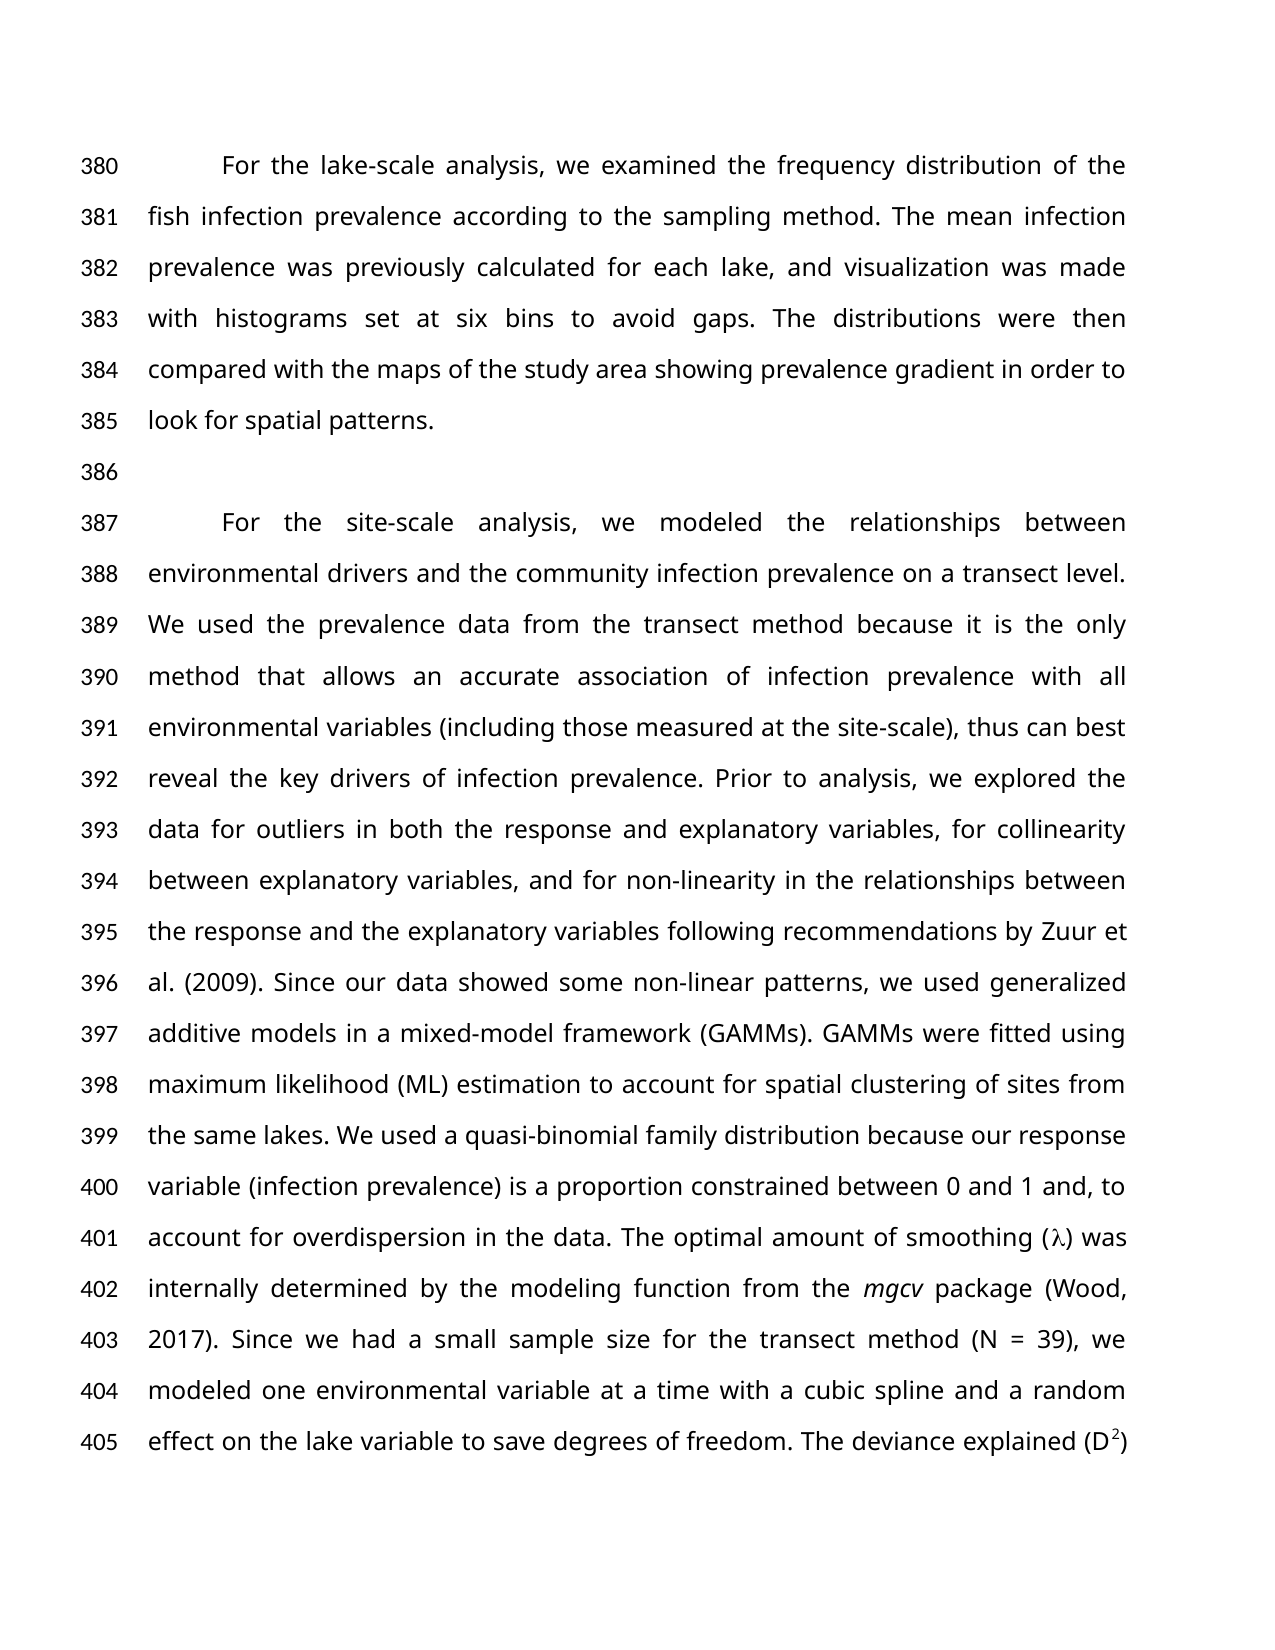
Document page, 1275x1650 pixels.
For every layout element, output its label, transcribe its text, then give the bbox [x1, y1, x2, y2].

text For the lake-scale analysis, we examined the frequency distribution of the fish infection prevalence according to the sampling method. The mean infection prevalence was previously calculated for each lake, and visualization was made with histograms set at six bins to avoid gaps. The distributions were then compared with the maps of the study area showing prevalence gradient in order to look for spatial patterns. [148, 148, 1127, 437]
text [148, 505, 1127, 1458]
